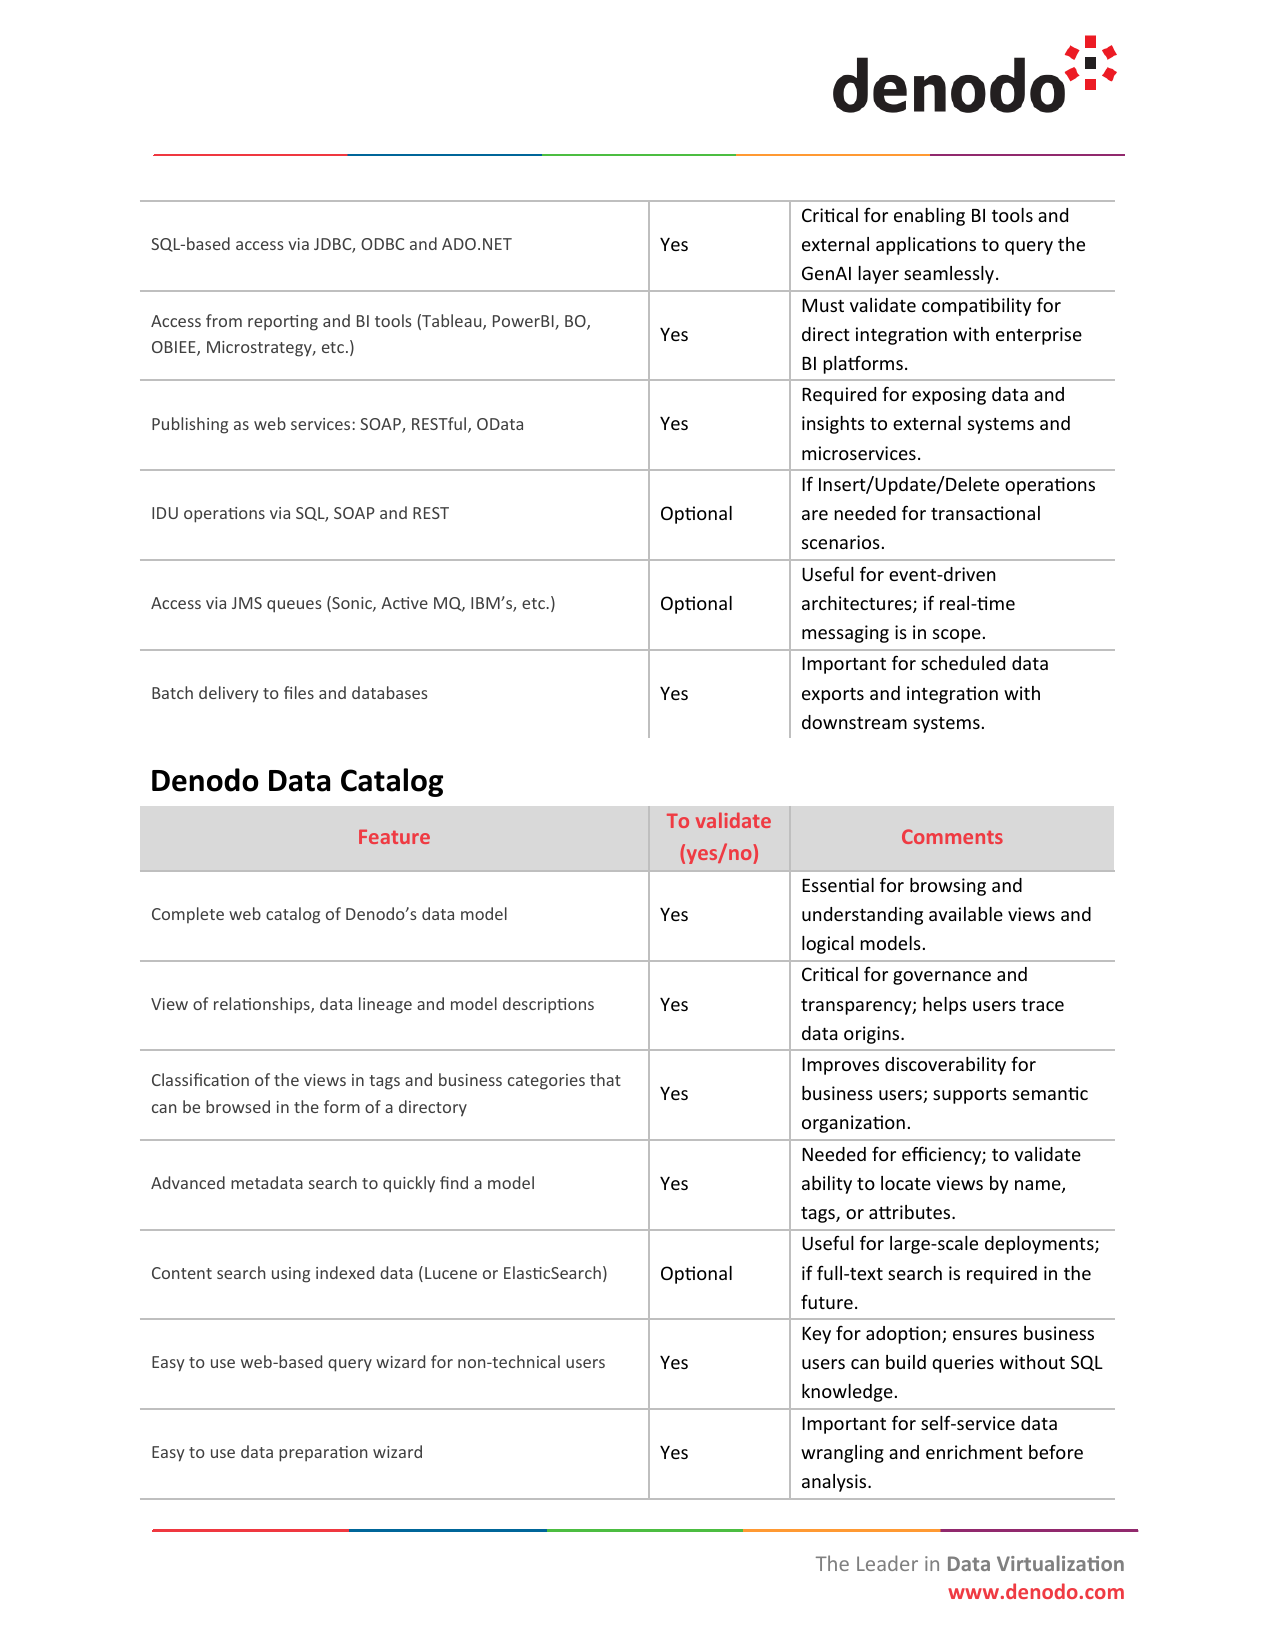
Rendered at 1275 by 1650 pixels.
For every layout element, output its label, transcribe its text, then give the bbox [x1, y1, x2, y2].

table_cell Publishing as web services: SOAP, RESTful, OData [140, 381, 648, 469]
table_cell Complete web catalog of Denodo’s data model [140, 872, 648, 959]
table_cell Useful for event-driven architectures; if real-time messaging is in scope. [791, 561, 1114, 648]
table_cell Yes [650, 872, 789, 959]
table_cell Useful for large-scale deployments; if full-text search is required in the future. [791, 1231, 1114, 1318]
table_header Feature [140, 806, 648, 870]
table_cell Yes [650, 1320, 789, 1408]
subtitle Denodo Data Catalog [150, 759, 1125, 800]
table_cell Yes [650, 292, 789, 379]
table_cell Important for self-service data wrangling and enrichment before analysis. [791, 1410, 1114, 1498]
table_cell Yes [650, 962, 789, 1049]
table_cell IDU operations via SQL, SOAP and REST [140, 471, 648, 559]
table_cell Required for exposing data and insights to external systems and microservices. [791, 381, 1114, 469]
table_cell Important for scheduled data exports and integration with downstream systems. [791, 651, 1114, 738]
table_cell Yes [650, 1141, 789, 1228]
table_cell Yes [650, 1410, 789, 1498]
table_cell Yes [650, 651, 789, 738]
table_header Comments [791, 806, 1114, 870]
table_cell Optional [650, 471, 789, 559]
table_cell Yes [650, 1051, 789, 1139]
table_cell Key for adoption; ensures business users can build queries without SQL knowledge. [791, 1320, 1114, 1408]
table_cell If Insert/Update/Delete operations are needed for transactional scenarios. [791, 471, 1114, 559]
picture [150, 1522, 1139, 1536]
table_cell Easy to use web-based query wizard for non-technical users [140, 1320, 648, 1408]
table_cell Optional [650, 1231, 789, 1318]
table_cell Classification of the views in tags and business categories that can be browsed in the form of a directory [140, 1051, 648, 1139]
table_cell Access from reporting and BI tools (Tableau, PowerBI, BO, OBIEE, Microstrategy, etc.) [140, 292, 648, 379]
table_cell Critical for governance and transparency; helps users trace data origins. [791, 962, 1114, 1049]
table_cell Access via JMS queues (Sonic, Active MQ, IBM’s, etc.) [140, 561, 648, 648]
table_cell Optional [650, 561, 789, 648]
table_cell Easy to use data preparation wizard [140, 1410, 648, 1498]
table_cell Critical for enabling BI tools and external applications to query the GenAI layer seamlessly. [791, 202, 1114, 290]
table_cell Must validate compatibility for direct integration with enterprise BI platforms. [791, 292, 1114, 379]
table_cell Improves discoverability for business users; supports semantic organization. [791, 1051, 1114, 1139]
table_cell Yes [650, 202, 789, 290]
table_header To validate (yes/no) [650, 806, 789, 870]
table_cell Needed for efficiency; to validate ability to locate views by name, tags, or attributes. [791, 1141, 1114, 1228]
table_cell Advanced metadata search to quickly find a model [140, 1141, 648, 1228]
picture [824, 30, 1125, 121]
picture [151, 147, 1125, 160]
table_cell SQL-based access via JDBC, ODBC and ADO.NET [140, 202, 648, 290]
table_cell View of relationships, data lineage and model descriptions [140, 962, 648, 1049]
table_cell Batch delivery to files and databases [140, 651, 648, 738]
table_cell Yes [650, 381, 789, 469]
table_cell Content search using indexed data (Lucene or ElasticSearch) [140, 1231, 648, 1318]
table_cell Essential for browsing and understanding available views and logical models. [791, 872, 1114, 959]
